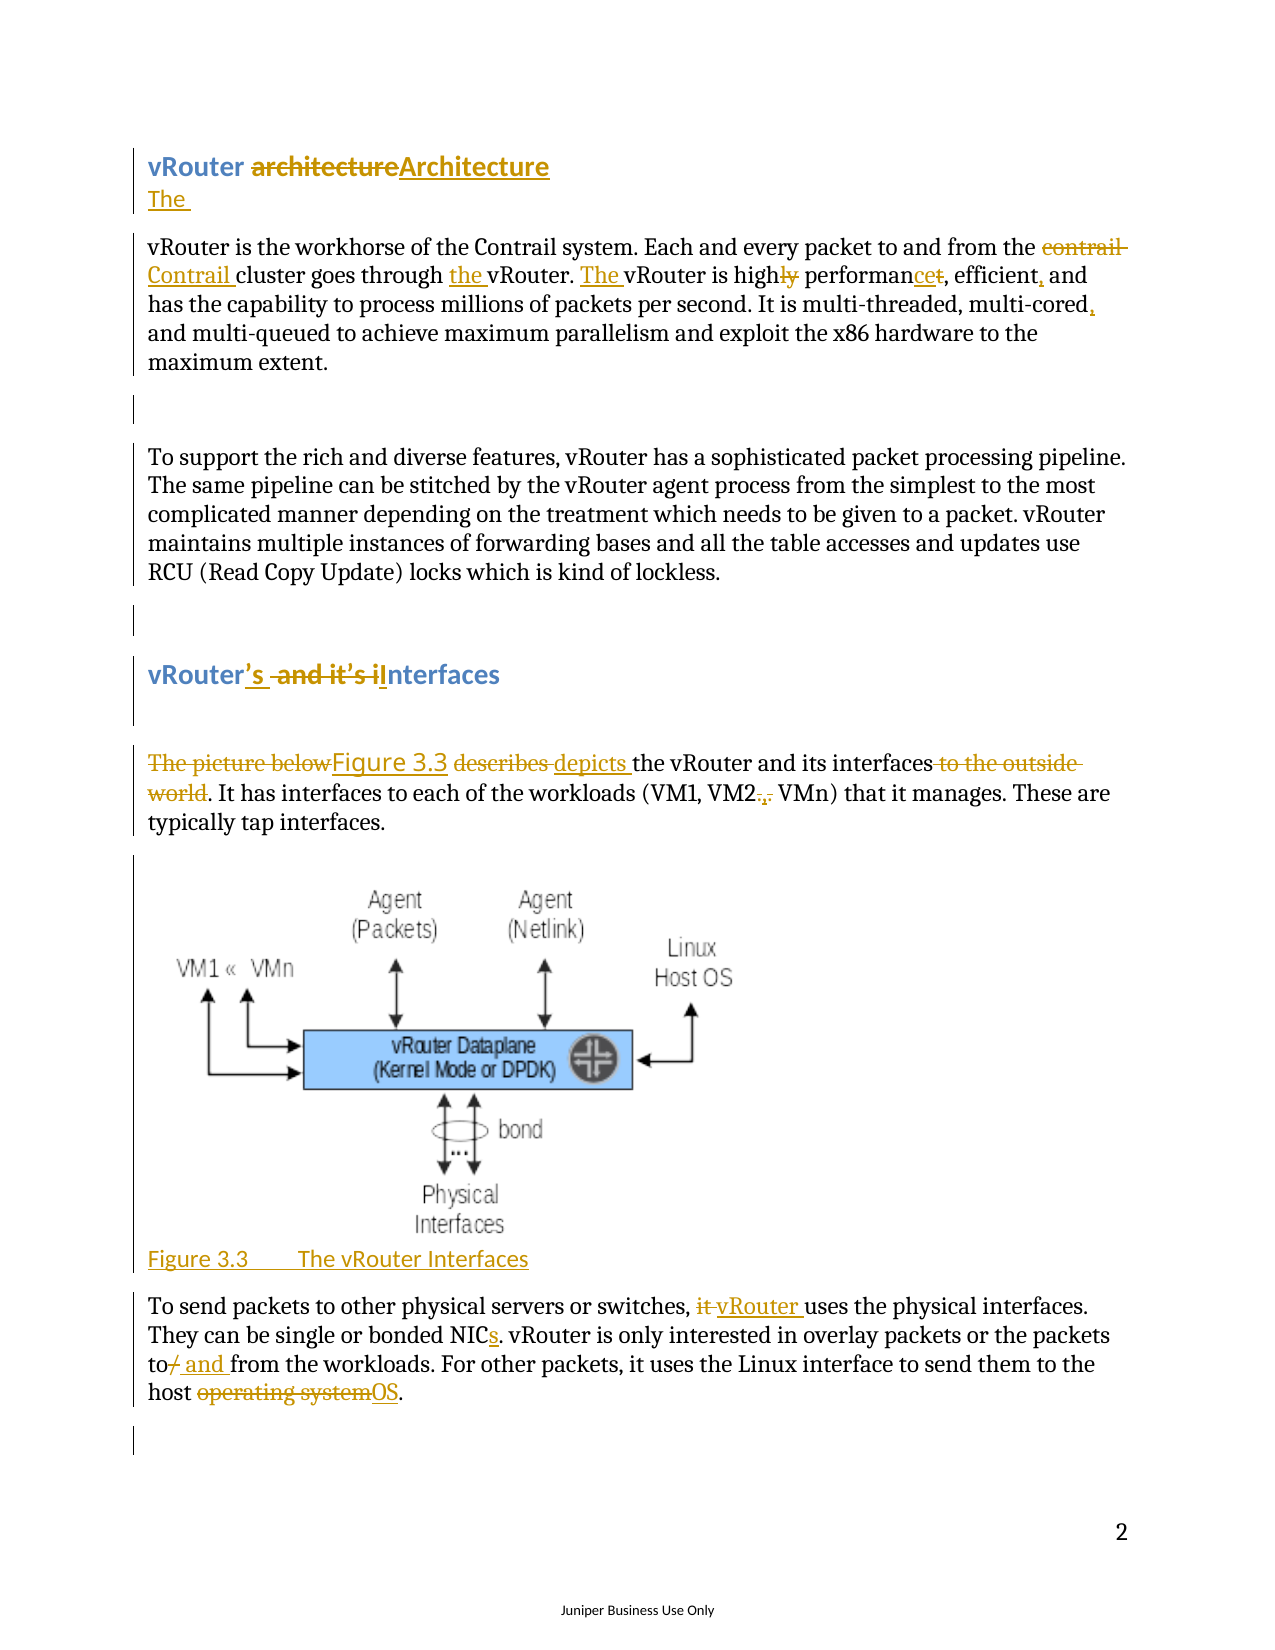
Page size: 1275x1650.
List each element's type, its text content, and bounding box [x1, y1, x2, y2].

subtitle vRouternterfaces [148, 656, 1127, 692]
text To send packets to other physical servers or switches, uses the physical interfaces. They can be single or bonded NIC. vRouter is only interested in overlay packets or the packets tofrom the workloads. For other packets, it uses the Linux interface to send them to the host . [148, 1292, 1127, 1407]
text To support the rich and diverse features, vRouter has a sophisticated packet processing pipeline. The same pipeline can be stitched by the vRouter agent process from the simplest to the most complicated manner depending on the treatment which needs to be given to a packet. vRouter maintains multiple instances of forwarding bases and all the table accesses and updates use RCU (Read Copy Update) locks which is kind of lockless. [148, 442, 1127, 586]
text the vRouter and its interfaces. It has interfaces to each of the workloads (VM1, VM2 VMn) that it manages. These are typically tap interfaces. [148, 745, 1127, 836]
text vRouter is the workhorse of the Contrail system. Each and every packet to and from the cluster goes through vRouter. vRouter is high performan, efficient and has the capability to process millions of packets per second. It is multi-threaded, multi-cored and multi-queued to achieve maximum parallelism and exploit the x86 hardware to the maximum extent. [148, 232, 1127, 376]
subtitle vRouter [148, 148, 1127, 183]
